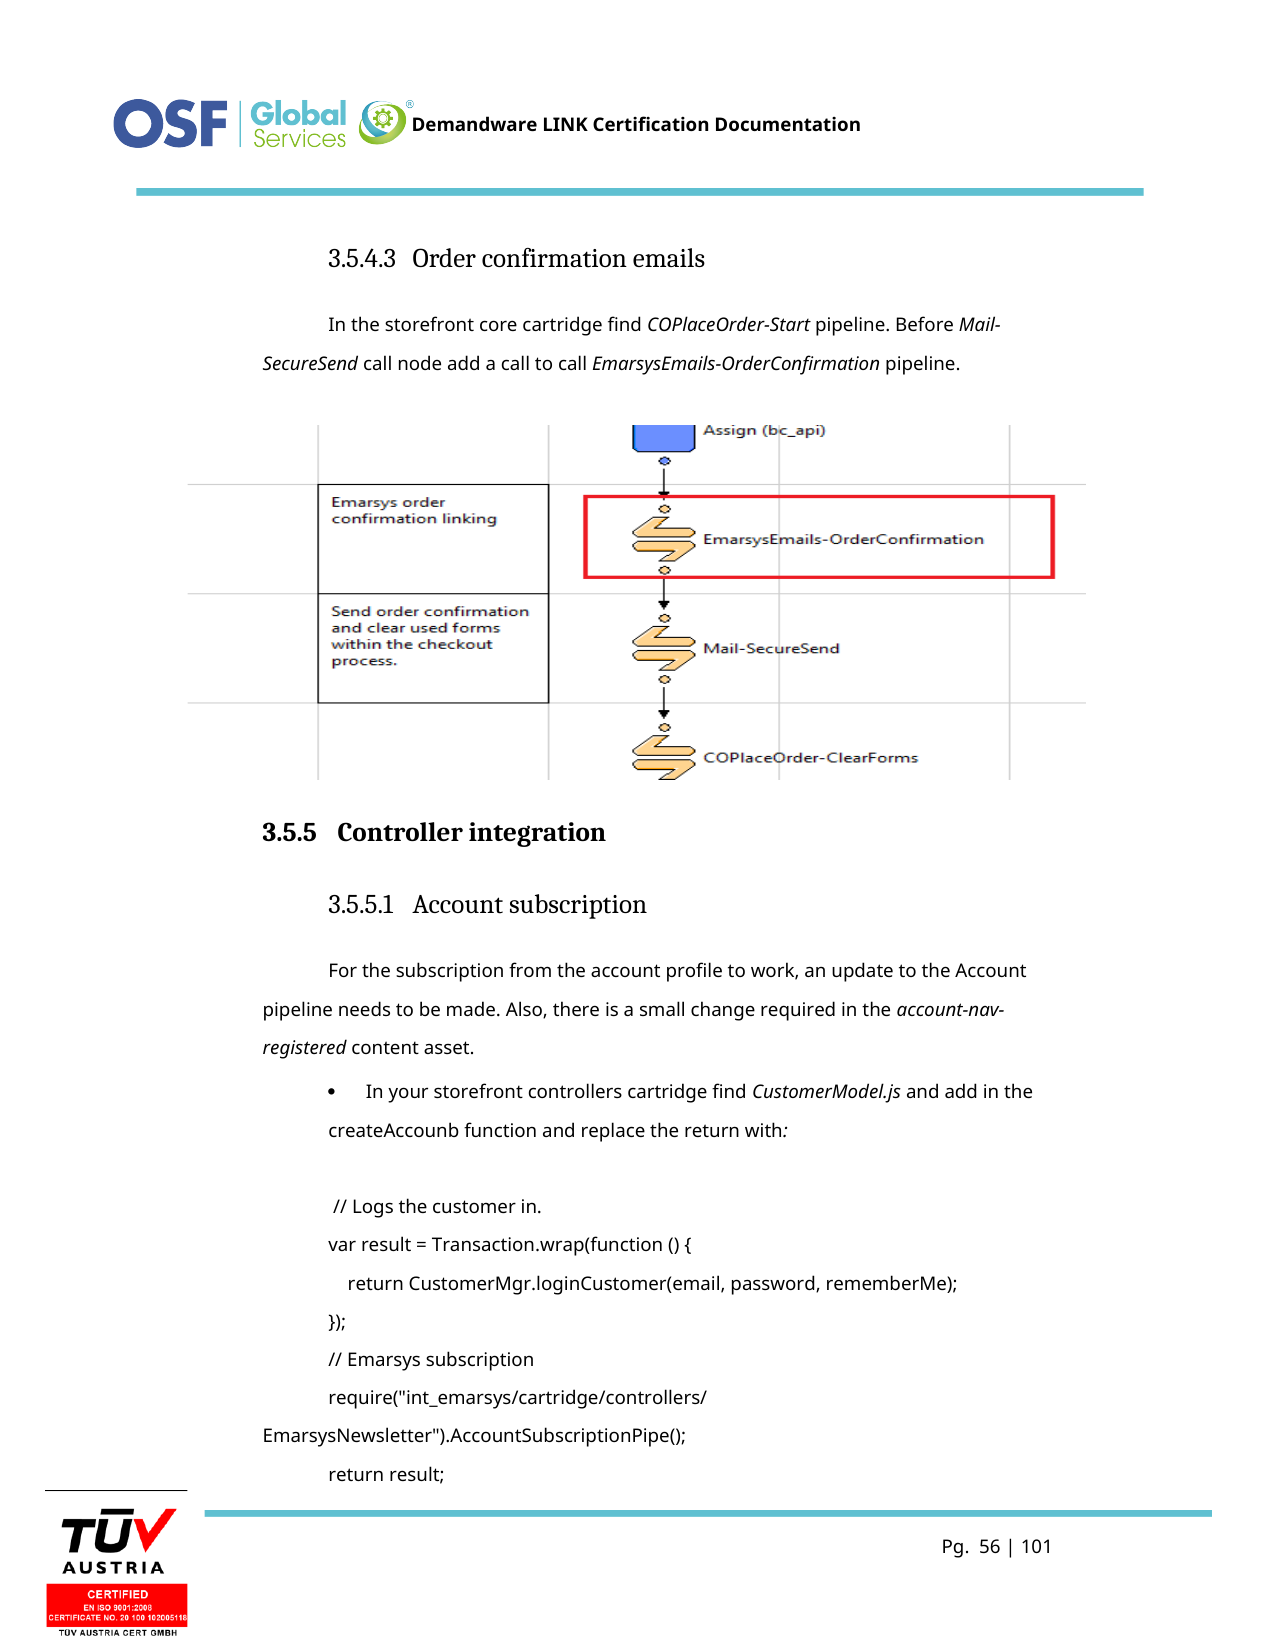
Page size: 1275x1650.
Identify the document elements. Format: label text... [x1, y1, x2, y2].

subtitle Account subscription [262, 889, 1087, 920]
text In the storefront core cartridge find COPlaceOrder-Start pipeline. Before Mail-SecureSend call node add a call to call EmarsysEmails-OrderConfirmation pipeline. [262, 312, 1087, 376]
list return result; [262, 1461, 1087, 1487]
picture [43, 1490, 187, 1634]
text For the subscription from the account profile to work, an update to the Account pipeline needs to be made. Also, there is a small change required in the account-nav-registered content asset. [262, 958, 1087, 1060]
list return CustomerMgr.loginCustomer(email, password, rememberMe); [262, 1270, 1087, 1295]
list require("int_emarsys/cartridge/controllers/EmarsysNewsletter").AccountSubscriptionPipe(); [262, 1384, 1087, 1448]
list // Logs the customer in. [262, 1193, 1087, 1219]
picture [136, 188, 1144, 196]
list var result = Transaction.wrap(function () { [262, 1232, 1087, 1257]
picture [187, 425, 1086, 780]
subtitle Controller integration [262, 817, 1087, 849]
picture [113, 99, 414, 148]
picture [204, 1510, 1212, 1517]
list // Emarsys subscription [262, 1346, 1087, 1372]
list In your storefront controllers cartridge find CustomerModel.js and add in the createAccounb function and replace the return with: [328, 1079, 1087, 1142]
subtitle Order confirmation emails [262, 243, 1087, 274]
list }); [262, 1308, 1087, 1334]
